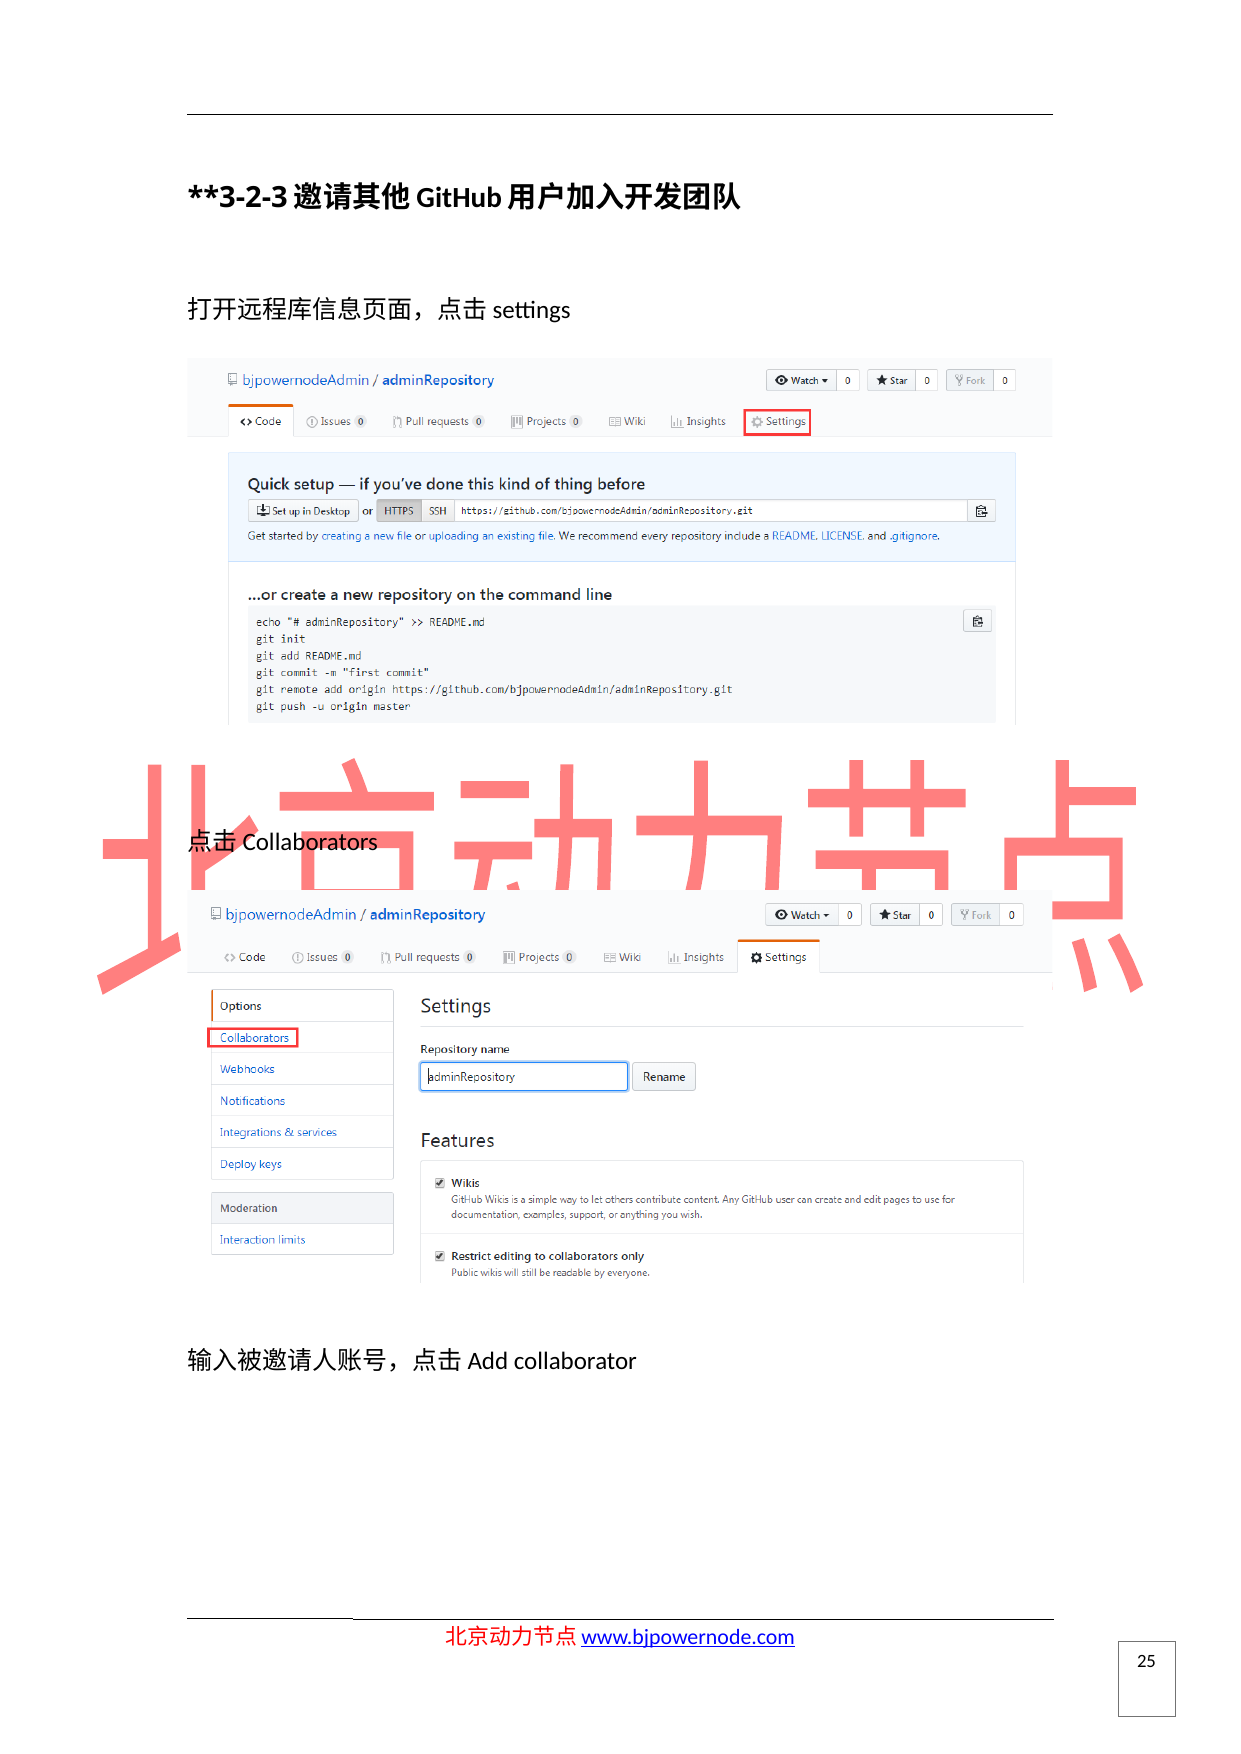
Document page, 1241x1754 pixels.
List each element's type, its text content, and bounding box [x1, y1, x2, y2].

text 点击Collaborators [187, 807, 1053, 872]
picture [187, 890, 1053, 1283]
text 打开远程库信息页面，点击settings [187, 275, 1053, 340]
text 输入被邀请人账号，点击Add collaborator [187, 1326, 1053, 1391]
picture [187, 358, 1053, 725]
subtitle **3-2-3邀请其他GitHub用户加入开发团队 [187, 162, 1053, 227]
